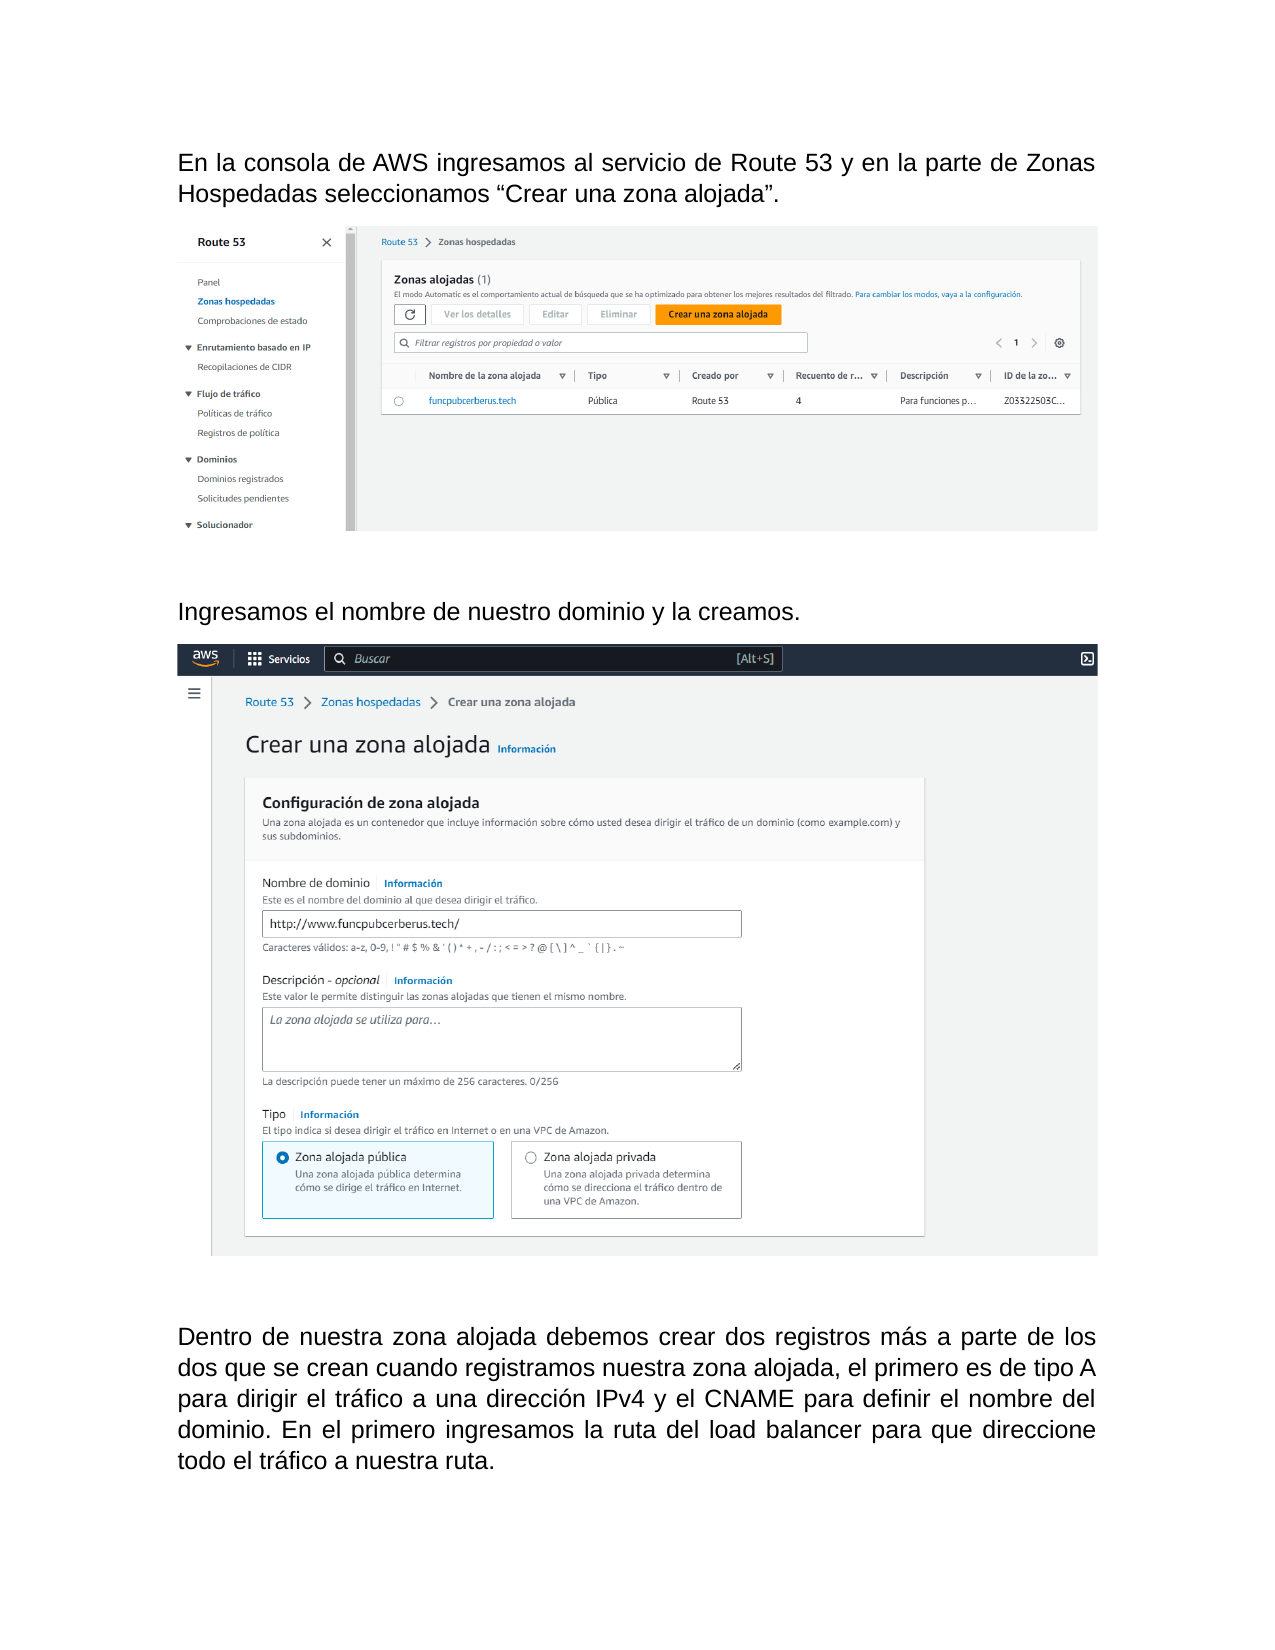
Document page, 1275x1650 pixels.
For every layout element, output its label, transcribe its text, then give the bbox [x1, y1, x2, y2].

picture [177, 226, 1098, 531]
picture [177, 644, 1098, 1256]
text Dentro de nuestra zona alojada debemos crear dos registros más a parte de los dos que se crean cuando registramos nuestra zona alojada, el primero es de tipo A para dirigir el tráfico a una dirección IPv4 y el CNAME para definir el nombre del dominio. En el primero ingresamos la ruta del load balancer para que direccione todo el tráfico a nuestra ruta. [177, 1322, 1098, 1475]
text En la consola de AWS ingresamos al servicio de Route 53 y en la parte de Zonas Hospedadas seleccionamos “Crear una zona alojada”. [177, 148, 1098, 207]
text Ingresamos el nombre de nuestro dominio y la creamos. [177, 597, 1098, 626]
